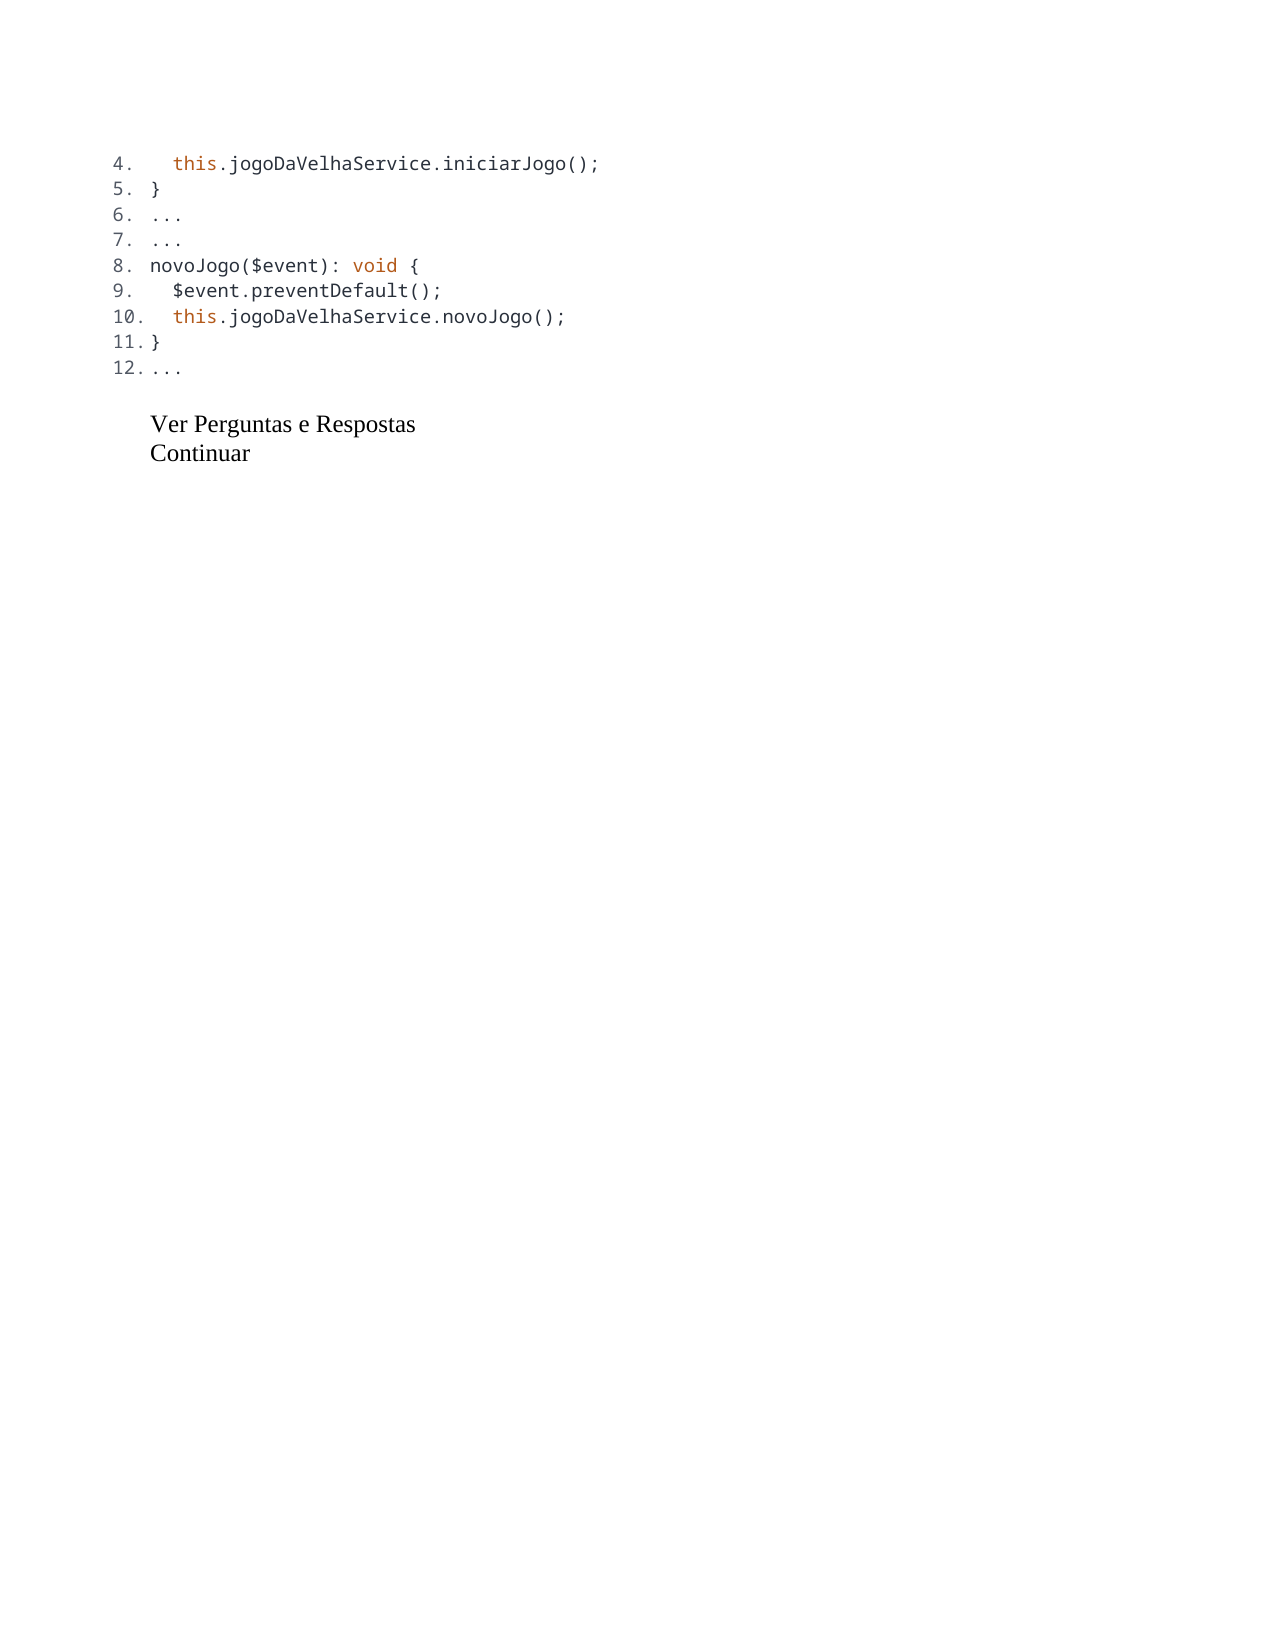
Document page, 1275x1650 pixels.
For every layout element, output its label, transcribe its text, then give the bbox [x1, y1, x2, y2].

list ... [112, 227, 1125, 252]
list } [112, 329, 1125, 354]
list this.jogoDaVelhaService.iniciarJogo(); [112, 150, 1125, 176]
text Continuar [150, 438, 1125, 466]
text Ver Perguntas e Respostas [150, 409, 1125, 438]
list ... [112, 201, 1125, 227]
list $event.preventDefault(); [112, 278, 1125, 303]
list this.jogoDaVelhaService.novoJogo(); [112, 303, 1125, 329]
list } [112, 176, 1125, 201]
list novoJogo($event): void { [112, 252, 1125, 278]
list ... [112, 354, 1125, 380]
